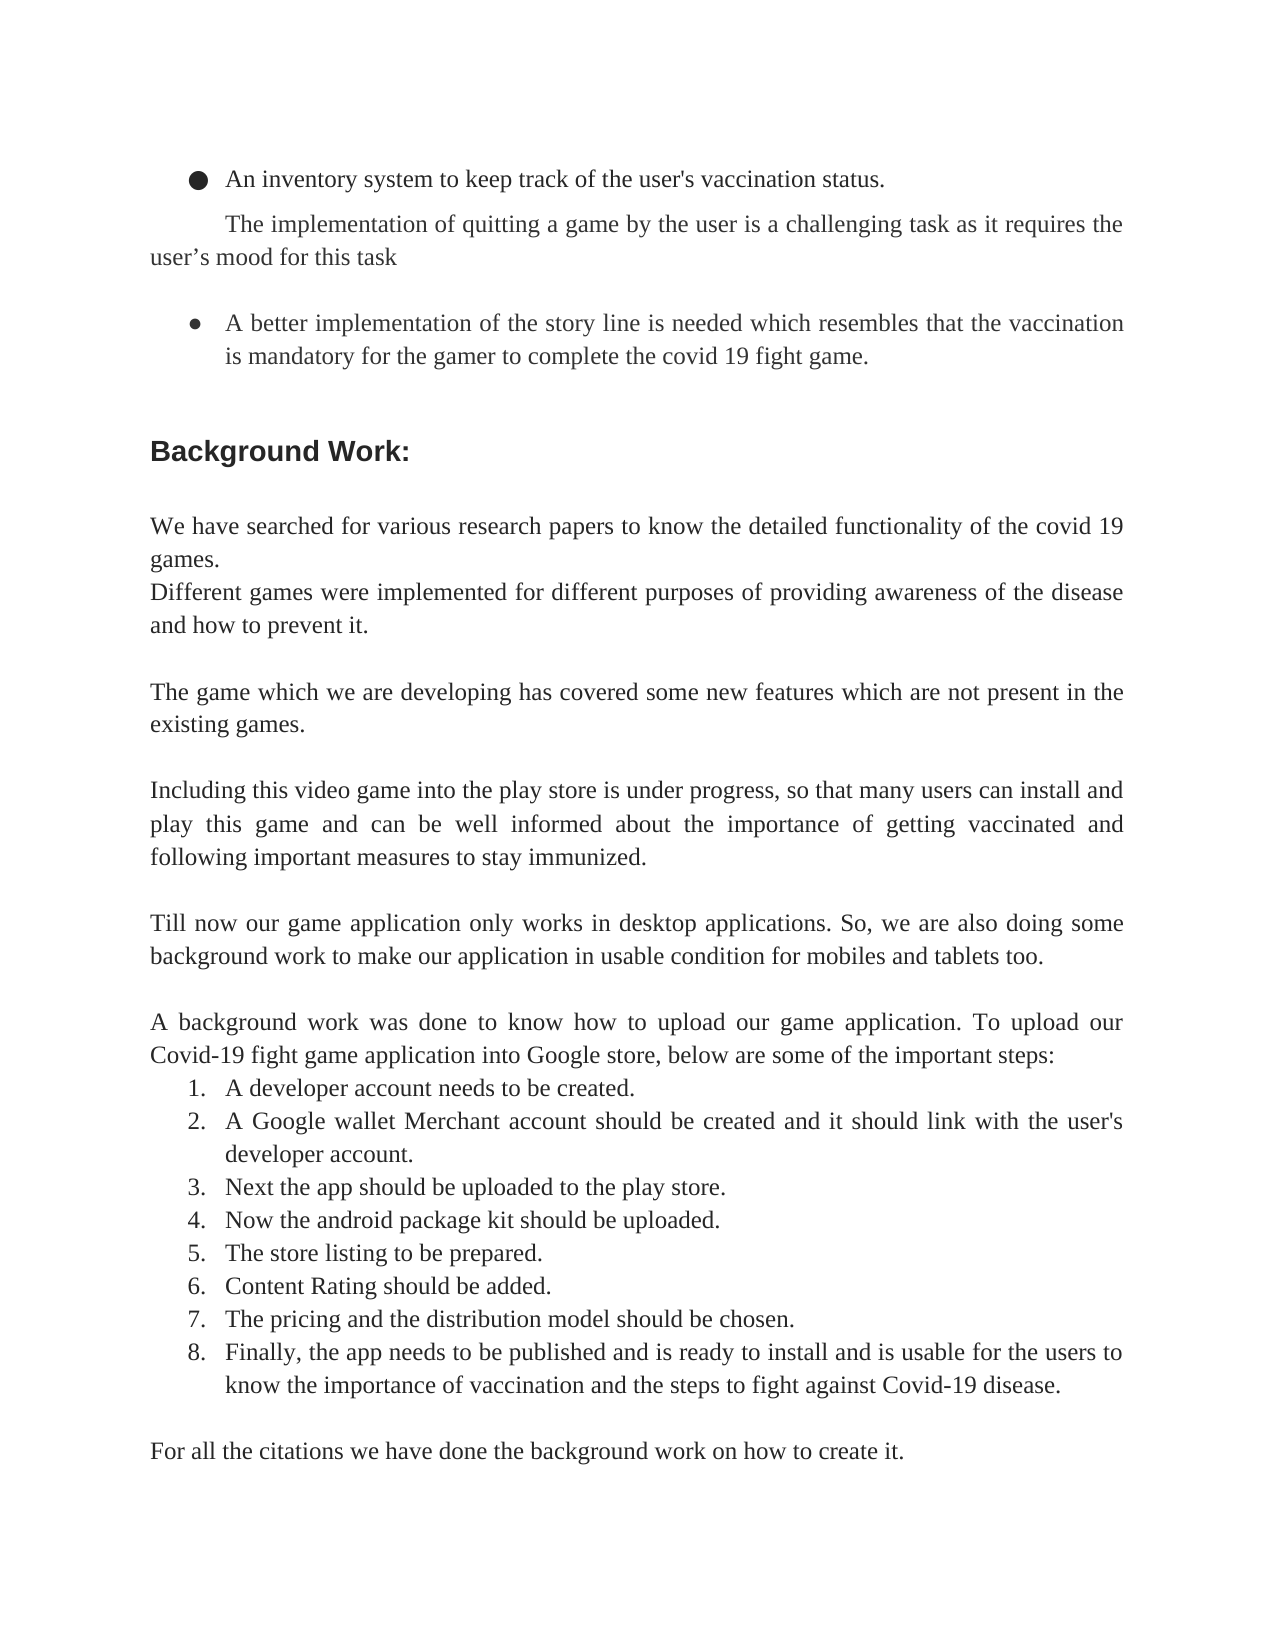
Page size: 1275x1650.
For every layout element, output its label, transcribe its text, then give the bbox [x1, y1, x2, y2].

list A better implementation of the story line is needed which resembles that the vaccination is mandatory for the gamer to complete the covid 19 fight game. [187, 308, 1125, 370]
text The implementation of quitting a game by the user is a challenging task as it requires the user’s mood for this task [150, 209, 1125, 271]
list Content Rating should be added. [187, 1271, 1125, 1300]
list An inventory system to keep track of the user's vaccination status. [187, 150, 1125, 201]
text We have searched for various research papers to know the detailed functionality of the covid 19 games. [150, 511, 1125, 573]
list Next the app should be uploaded to the play store. [187, 1172, 1125, 1201]
list The store listing to be prepared. [187, 1238, 1125, 1267]
text Including this video game into the play store is under progress, so that many users can install and play this game and can be well informed about the importance of getting vaccinated and following important measures to stay immunized. [150, 776, 1125, 870]
text The game which we are developing has covered some new features which are not present in the existing games. [150, 677, 1125, 738]
text Till now our game application only works in desktop applications. So, we are also doing some background work to make our application in usable condition for mobiles and tablets too. [150, 908, 1125, 969]
list The pricing and the distribution model should be chosen. [187, 1304, 1125, 1333]
text A background work was done to know how to upload our game application. To upload our Covid-19 fight game application into Google store, below are some of the important steps: [150, 1007, 1125, 1068]
list A developer account needs to be created. [187, 1073, 1125, 1102]
text Different games were implemented for different purposes of providing awareness of the disease and how to prevent it. [150, 577, 1125, 639]
list Finally, the app needs to be published and is ready to install and is usable for the users to know the importance of vaccination and the steps to fight against Covid-19 disease. [187, 1337, 1125, 1399]
text For all the citations we have done the background work on how to create it. [150, 1436, 1125, 1465]
list A Google wallet Merchant account should be created and it should link with the user's developer account. [187, 1106, 1125, 1168]
list Now the android package kit should be uploaded. [187, 1205, 1125, 1234]
text Background Work: [150, 434, 1125, 468]
